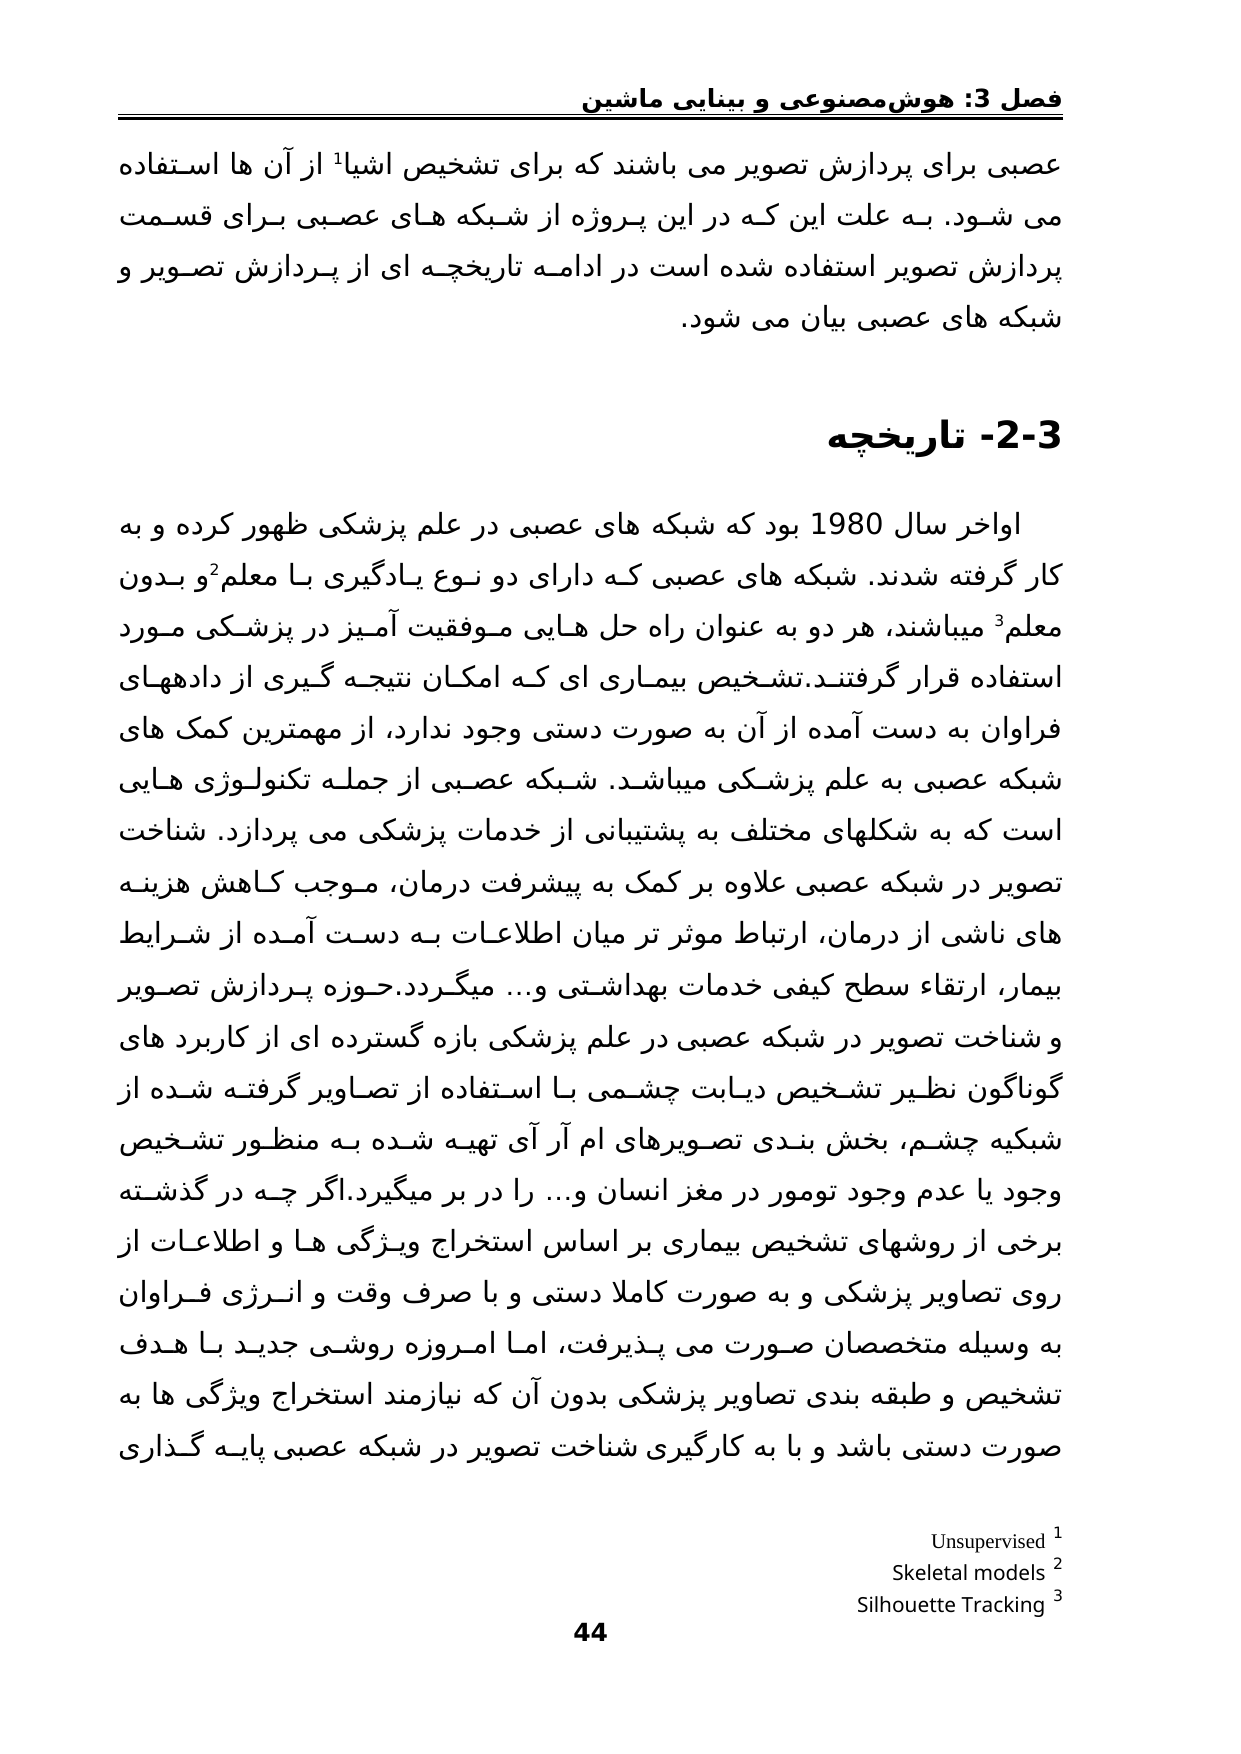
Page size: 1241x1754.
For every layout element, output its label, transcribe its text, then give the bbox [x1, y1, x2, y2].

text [118, 148, 1063, 334]
list 2-3- تاریخچه [118, 414, 1063, 458]
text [118, 508, 1063, 1464]
